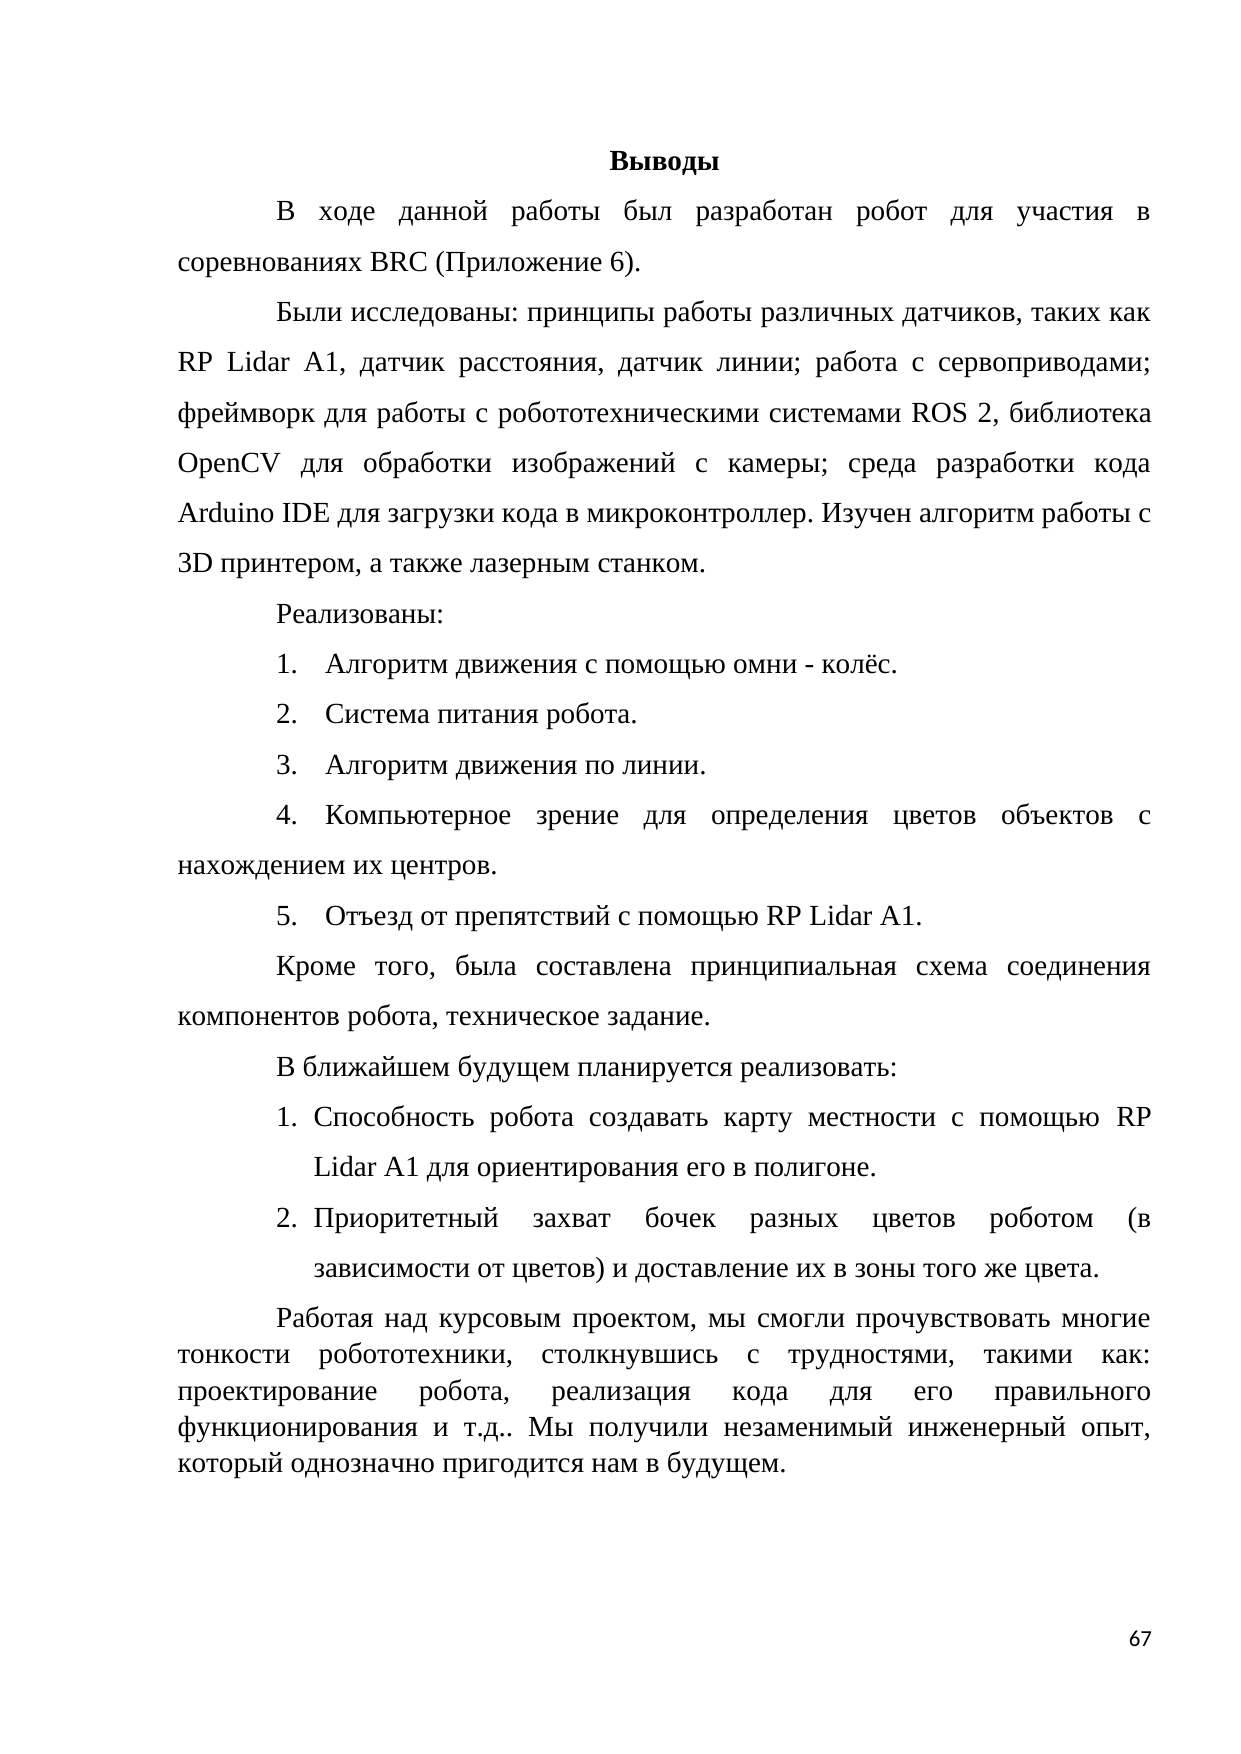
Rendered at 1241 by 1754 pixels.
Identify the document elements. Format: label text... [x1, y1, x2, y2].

text В ближайшем будущем планируется реализовать: [177, 1049, 1152, 1082]
text Были исследованы: принципы работы различных датчиков, таких как RP Lidar A1, датчик расстояния, датчик линии; работа с сервоприводами; фреймворк для работы с робототехническими системами ROS 2, библиотека OpenCV для обработки изображений с камеры; среда разработки кода Arduino IDE для загрузки кода в микроконтроллер. Изучен алгоритм работы с 3D принтером, а также лазерным станком. [177, 294, 1152, 579]
list Отъезд от препятствий с помощью RP Lidar A1. [177, 898, 1152, 931]
list Компьютерное зрение для определения цветов объектов с нахождением их центров. [177, 797, 1152, 881]
subtitle Выводы [177, 143, 1152, 177]
list Способность робота создавать карту местности с помощью RP Lidar A1 для ориентирования его в полигоне. [276, 1099, 1152, 1183]
list Система питания робота. [177, 697, 1152, 730]
text В ходе данной работы был разработан робот для участия в соревнованиях BRC (Приложение 6). [177, 193, 1152, 277]
text Реализованы: [177, 596, 1152, 629]
list Приоритетный захват бочек разных цветов роботом (в зависимости от цветов) и доставление их в зоны того же цвета. [276, 1200, 1152, 1283]
text Работая над курсовым проектом, мы смогли прочувствовать многие тонкости робототехники, столкнувшись с трудностями, такими как: проектирование робота, реализация кода для его правильного функционирования и т.д.. Мы получили незаменимый инженерный опыт, который однозначно пригодится нам в будущем. [177, 1300, 1152, 1478]
text Кроме того, была составлена принципиальная схема соединения компонентов робота, техническое задание. [177, 948, 1152, 1032]
list Алгоритм движения с помощью омни - колёс. [177, 646, 1152, 680]
list Алгоритм движения по линии. [177, 747, 1152, 780]
